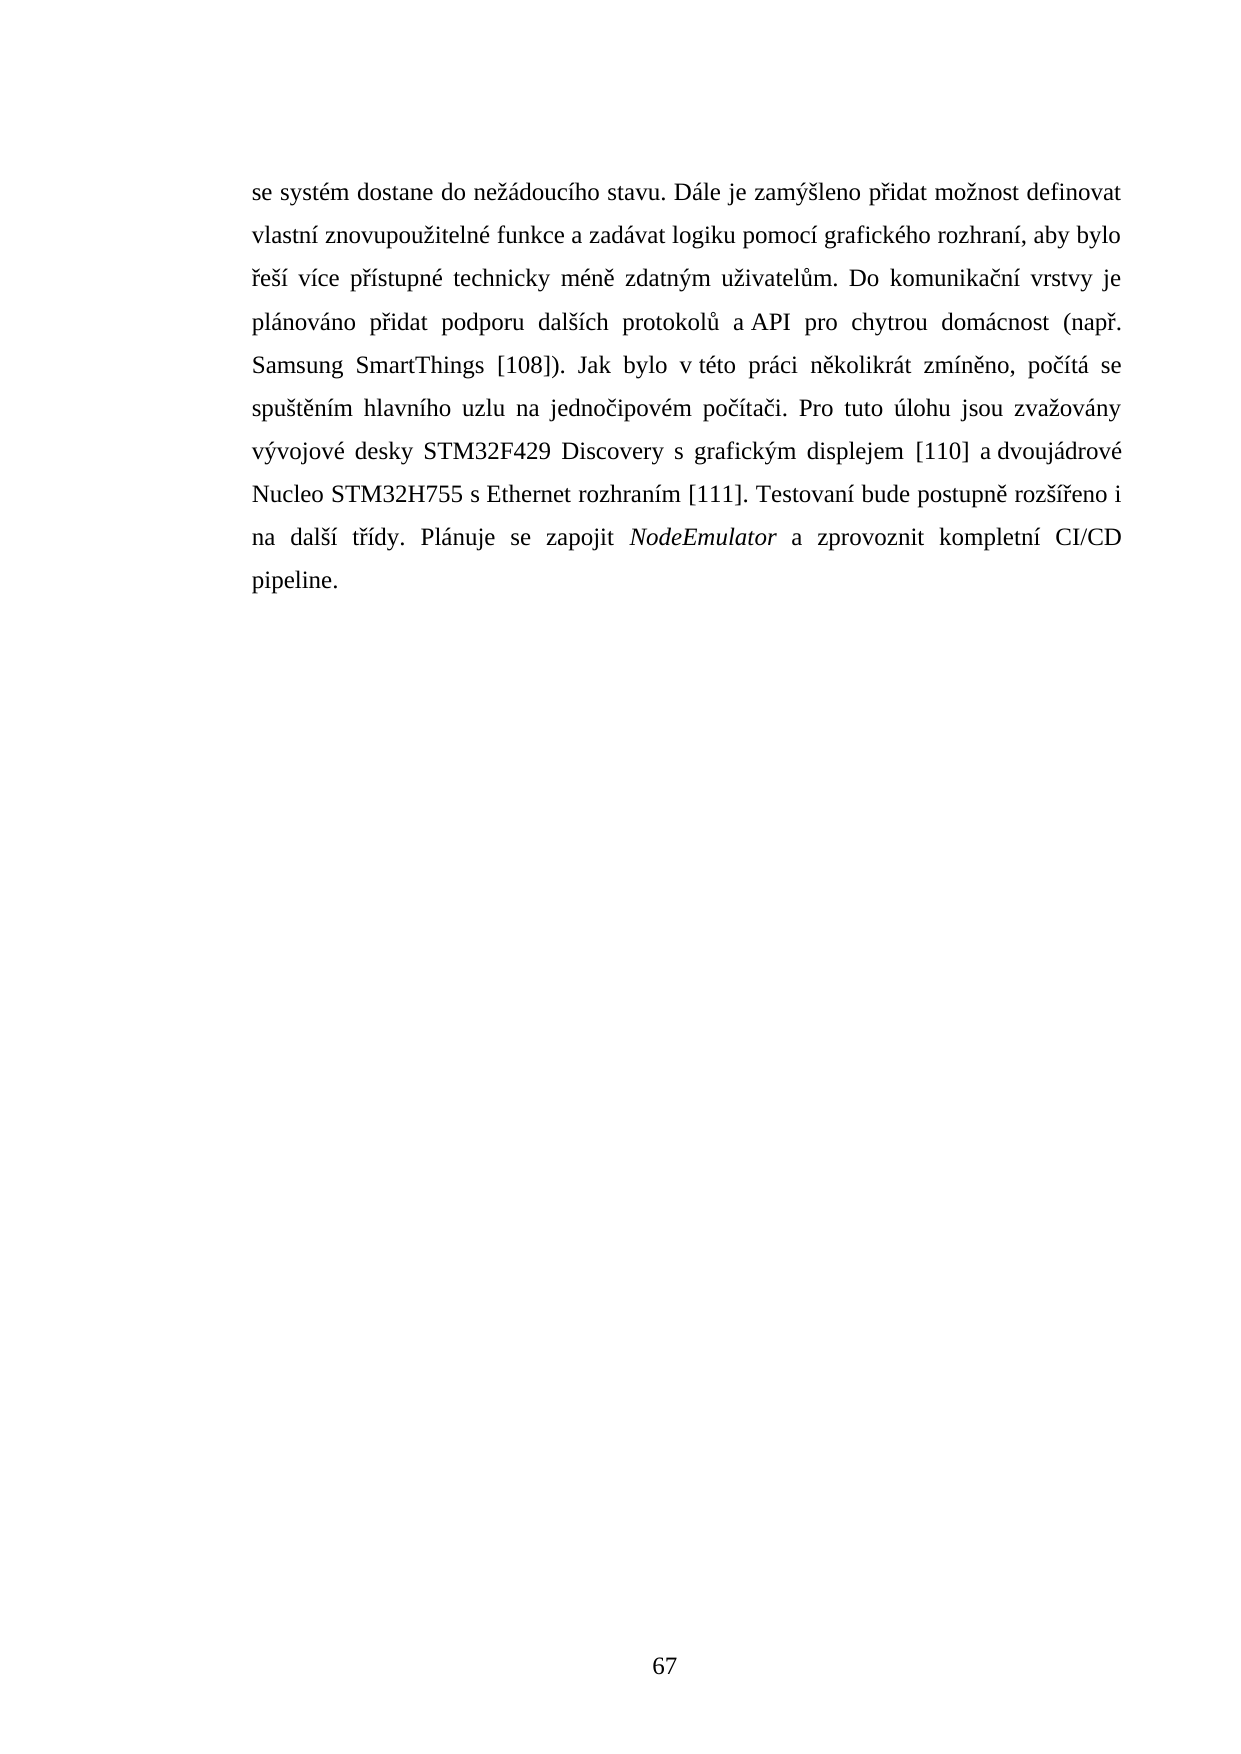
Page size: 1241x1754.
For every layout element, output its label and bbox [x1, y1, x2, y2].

text [252, 177, 1122, 594]
